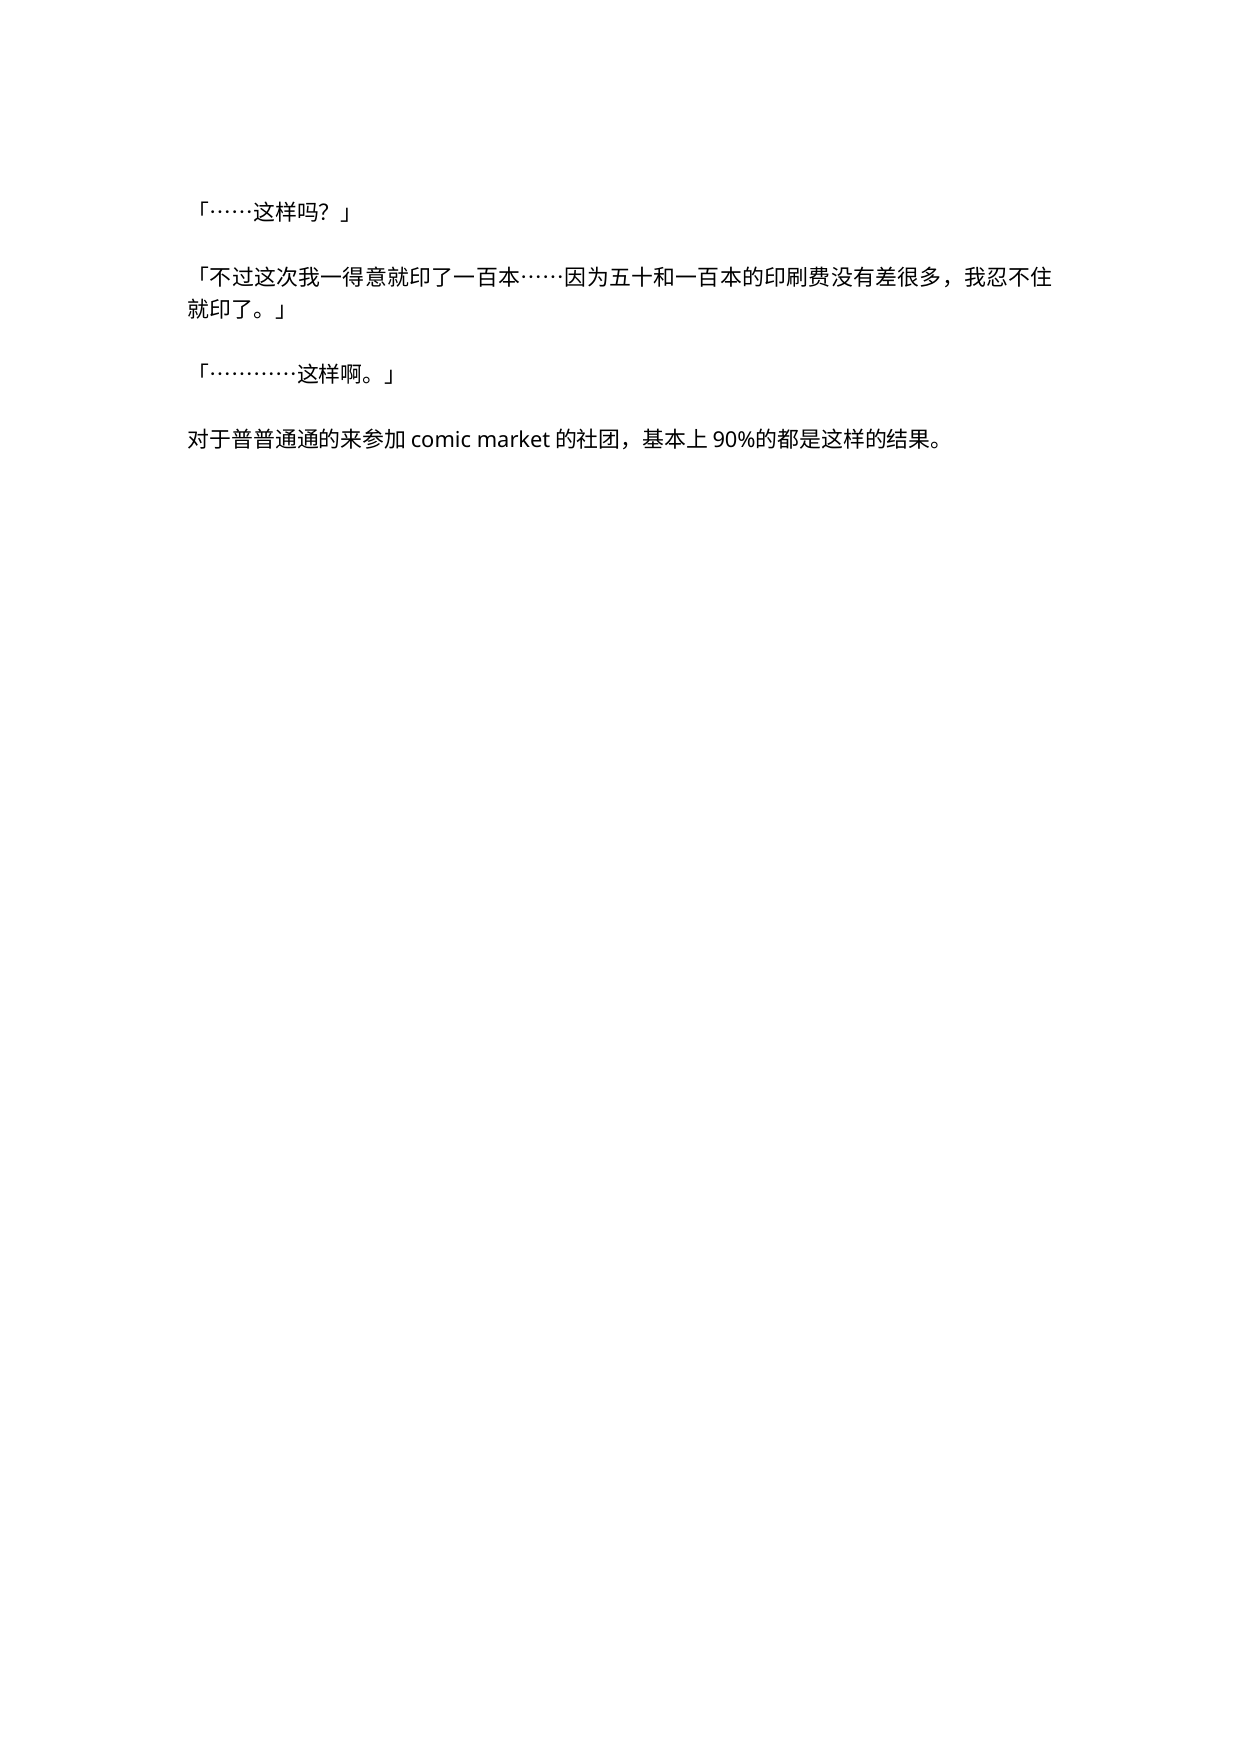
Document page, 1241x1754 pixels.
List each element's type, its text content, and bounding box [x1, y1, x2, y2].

text 对于普普通通的来参加comic market的社团，基本上90%的都是这样的结果。 [187, 422, 1053, 454]
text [187, 162, 1053, 389]
